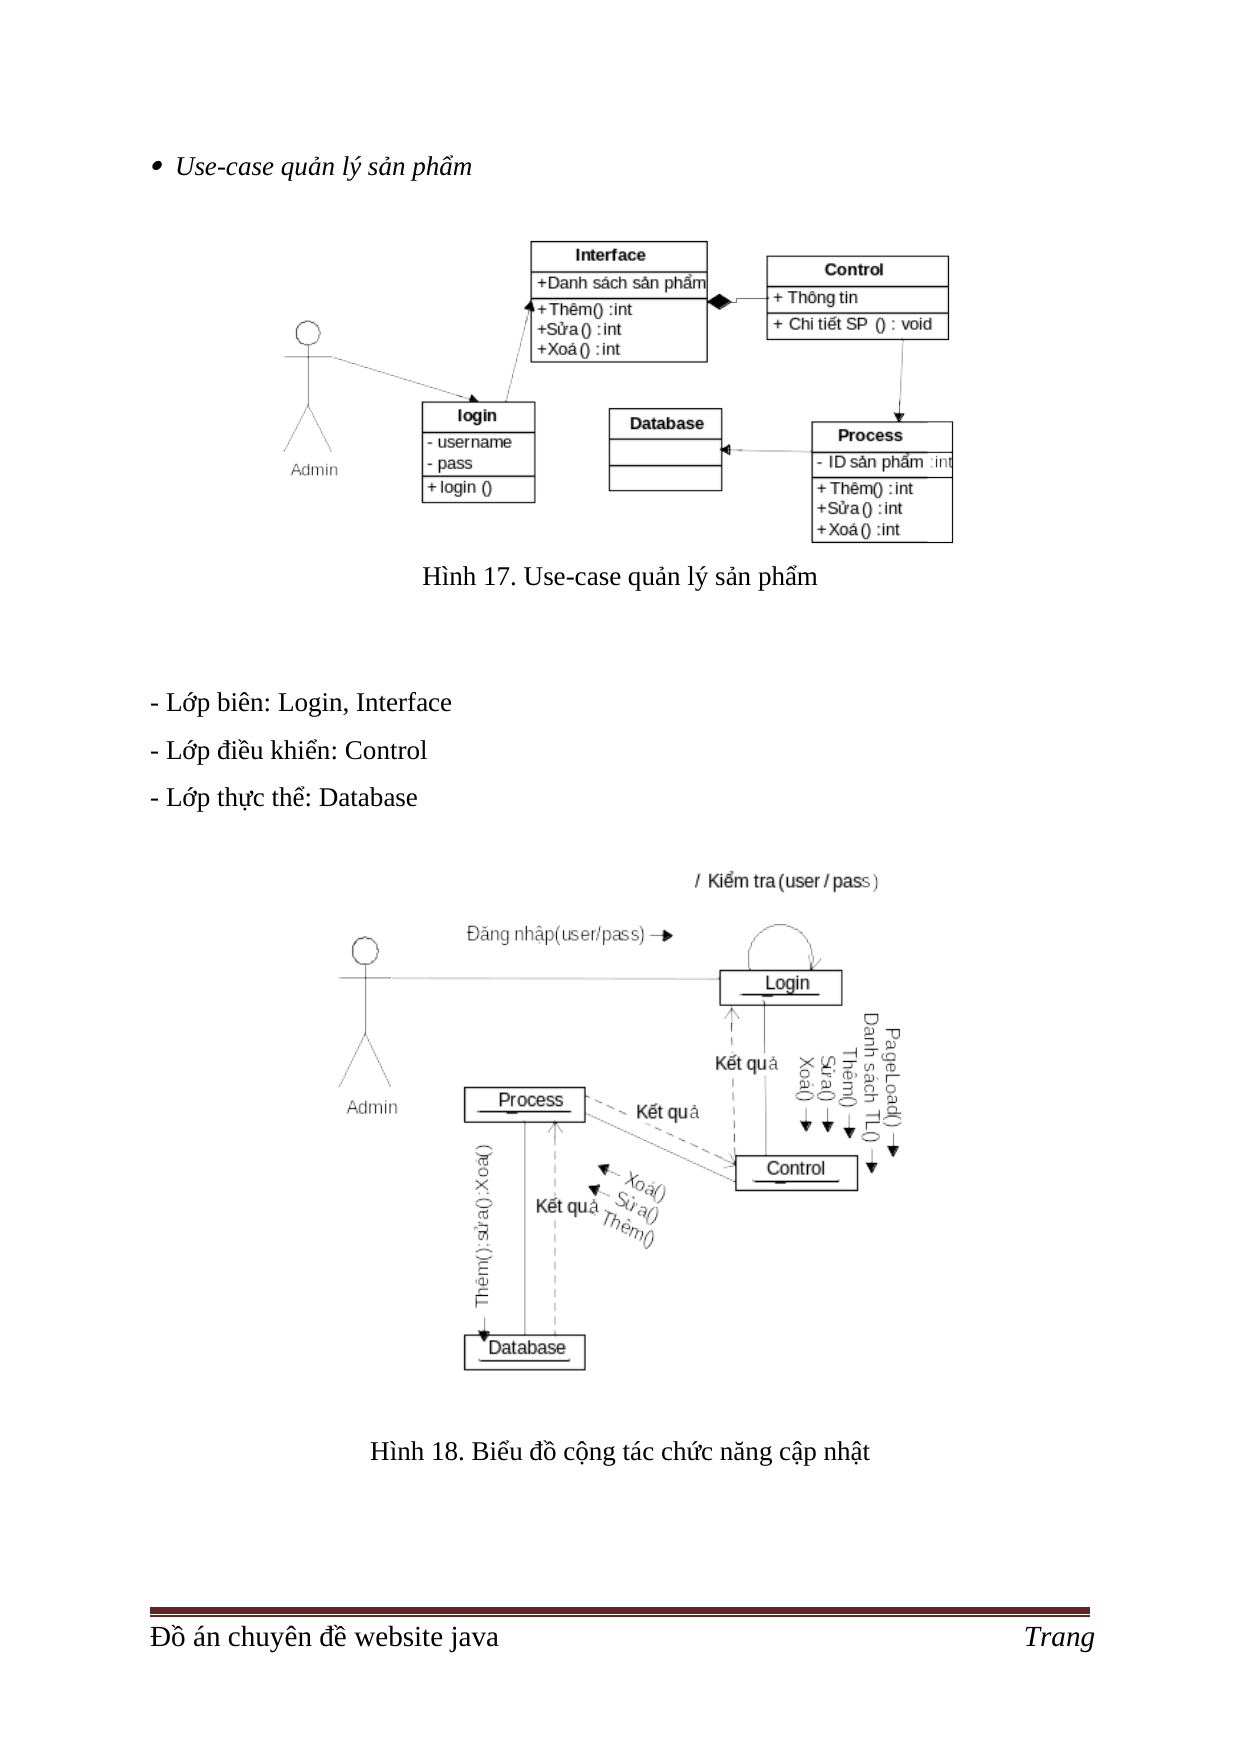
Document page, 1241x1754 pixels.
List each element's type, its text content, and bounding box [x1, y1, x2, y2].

list Use-case quản lý sản phẩm [150, 150, 1090, 181]
text - Lớp điều khiển: Control [150, 734, 1090, 765]
text - Lớp biên: Login, Interface [150, 687, 1090, 718]
text Hình 18. Biểu đồ cộng tác chức năng cập nhật [150, 1435, 1090, 1467]
text - Lớp thực thể: Database [150, 781, 1090, 812]
text Hình 17. Use-case quản lý sản phẩm [150, 560, 1090, 591]
